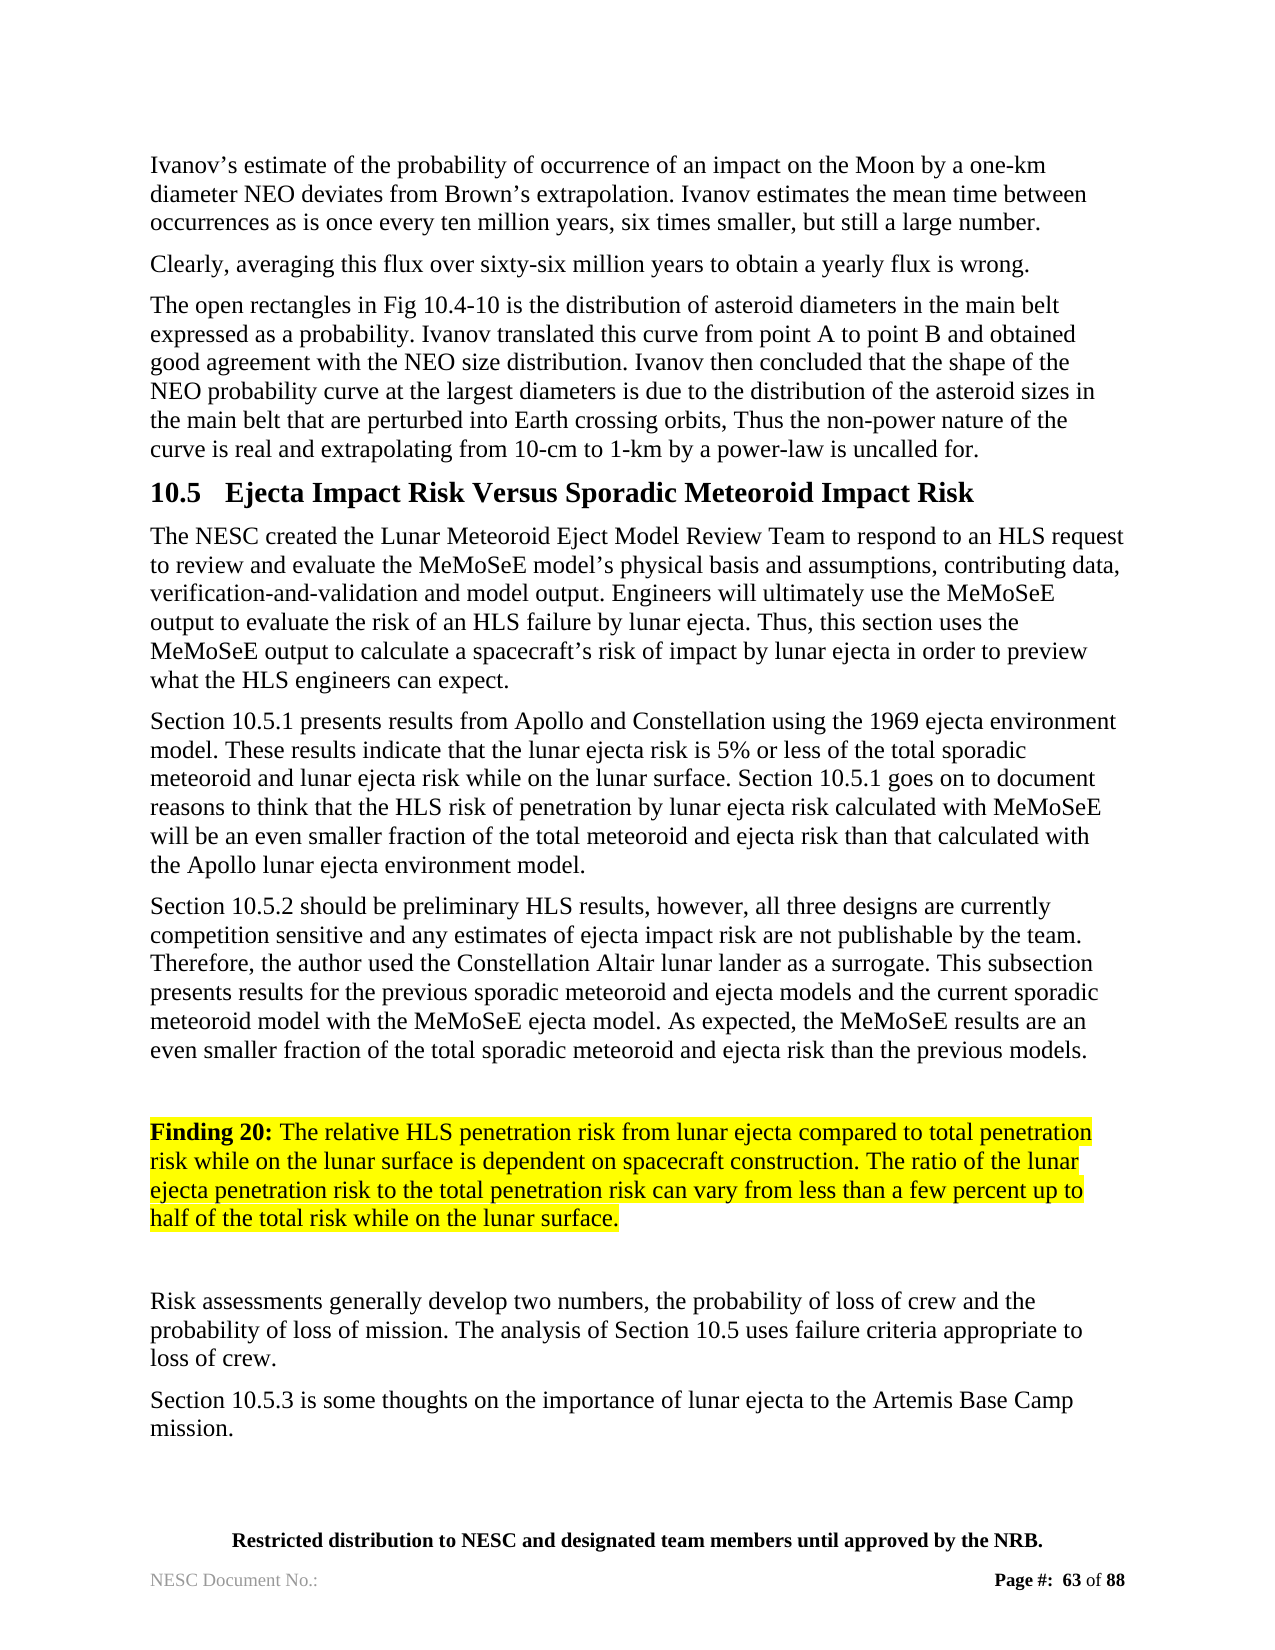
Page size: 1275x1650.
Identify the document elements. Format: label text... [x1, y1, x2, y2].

text Finding 20: The relative HLS penetration risk from lunar ejecta compared to total penetration risk while on the lunar surface is dependent on spacecraft construction. The ratio of the lunar ejecta penetration risk to the total penetration risk can vary from less than a few percent up to half of the total risk while on the lunar surface. [150, 1117, 1125, 1232]
text Section 10.5.1 presents results from Apollo and Constellation using the 1969 ejecta environment model. These results indicate that the lunar ejecta risk is 5% or less of the total sporadic meteoroid and lunar ejecta risk while on the lunar surface. Section 10.5.1 goes on to document reasons to think that the HLS risk of penetration by lunar ejecta risk calculated with MeMoSeE will be an even smaller fraction of the total meteoroid and ejecta risk than that calculated with the Apollo lunar ejecta environment model. [150, 706, 1125, 878]
list The open rectangles in Fig 10.4-10 is the distribution of asteroid diameters in the main belt expressed as a probability. Ivanov translated this curve from point A to point B and obtained good agreement with the NEO size distribution. Ivanov then concluded that the shape of the NEO probability curve at the largest diameters is due to the distribution of the asteroid sizes in the main belt that are perturbed into Earth crossing orbits, Thus the non-power nature of the curve is real and extrapolating from 10-cm to 1-km by a power-law is uncalled for. [150, 290, 1125, 462]
list Risk assessments generally develop two numbers, the probability of loss of crew and the probability of loss of mission. The analysis of Section 10.5 uses failure criteria appropriate to loss of crew. [150, 1286, 1125, 1372]
subtitle 10.5 Ejecta Impact Risk Versus Sporadic Meteoroid Impact Risk [150, 475, 1125, 508]
text Section 10.5.2 should be preliminary HLS results, however, all three designs are currently competition sensitive and any estimates of ejecta impact risk are not publishable by the team. Therefore, the author used the Constellation Altair lunar lander as a surrogate. This subsection presents results for the previous sporadic meteoroid and ejecta models and the current sporadic meteoroid model with the MeMoSeE ejecta model. As expected, the MeMoSeE results are an even smaller fraction of the total sporadic meteoroid and ejecta risk than the previous models. [150, 891, 1125, 1063]
text Section 10.5.3 is some thoughts on the importance of lunar ejecta to the Artemis Base Camp mission. [150, 1385, 1125, 1442]
text The NESC created the Lunar Meteoroid Eject Model Review Team to respond to an HLS request to review and evaluate the MeMoSeE model’s physical basis and assumptions, contributing data, verification-and-validation and model output. Engineers will ultimately use the MeMoSeE output to evaluate the risk of an HLS failure by lunar ejecta. Thus, this section uses the MeMoSeE output to calculate a spacecraft’s risk of impact by lunar ejecta in order to preview what the HLS engineers can expect. [150, 521, 1125, 693]
text Clearly, averaging this flux over sixty-six million years to obtain a yearly flux is wrong. [150, 249, 1125, 277]
text Ivanov’s estimate of the probability of occurrence of an impact on the Moon by a one-km diameter NEO deviates from Brown’s extrapolation. Ivanov estimates the mean time between occurrences as is once every ten million years, six times smaller, but still a large number. [150, 150, 1125, 236]
